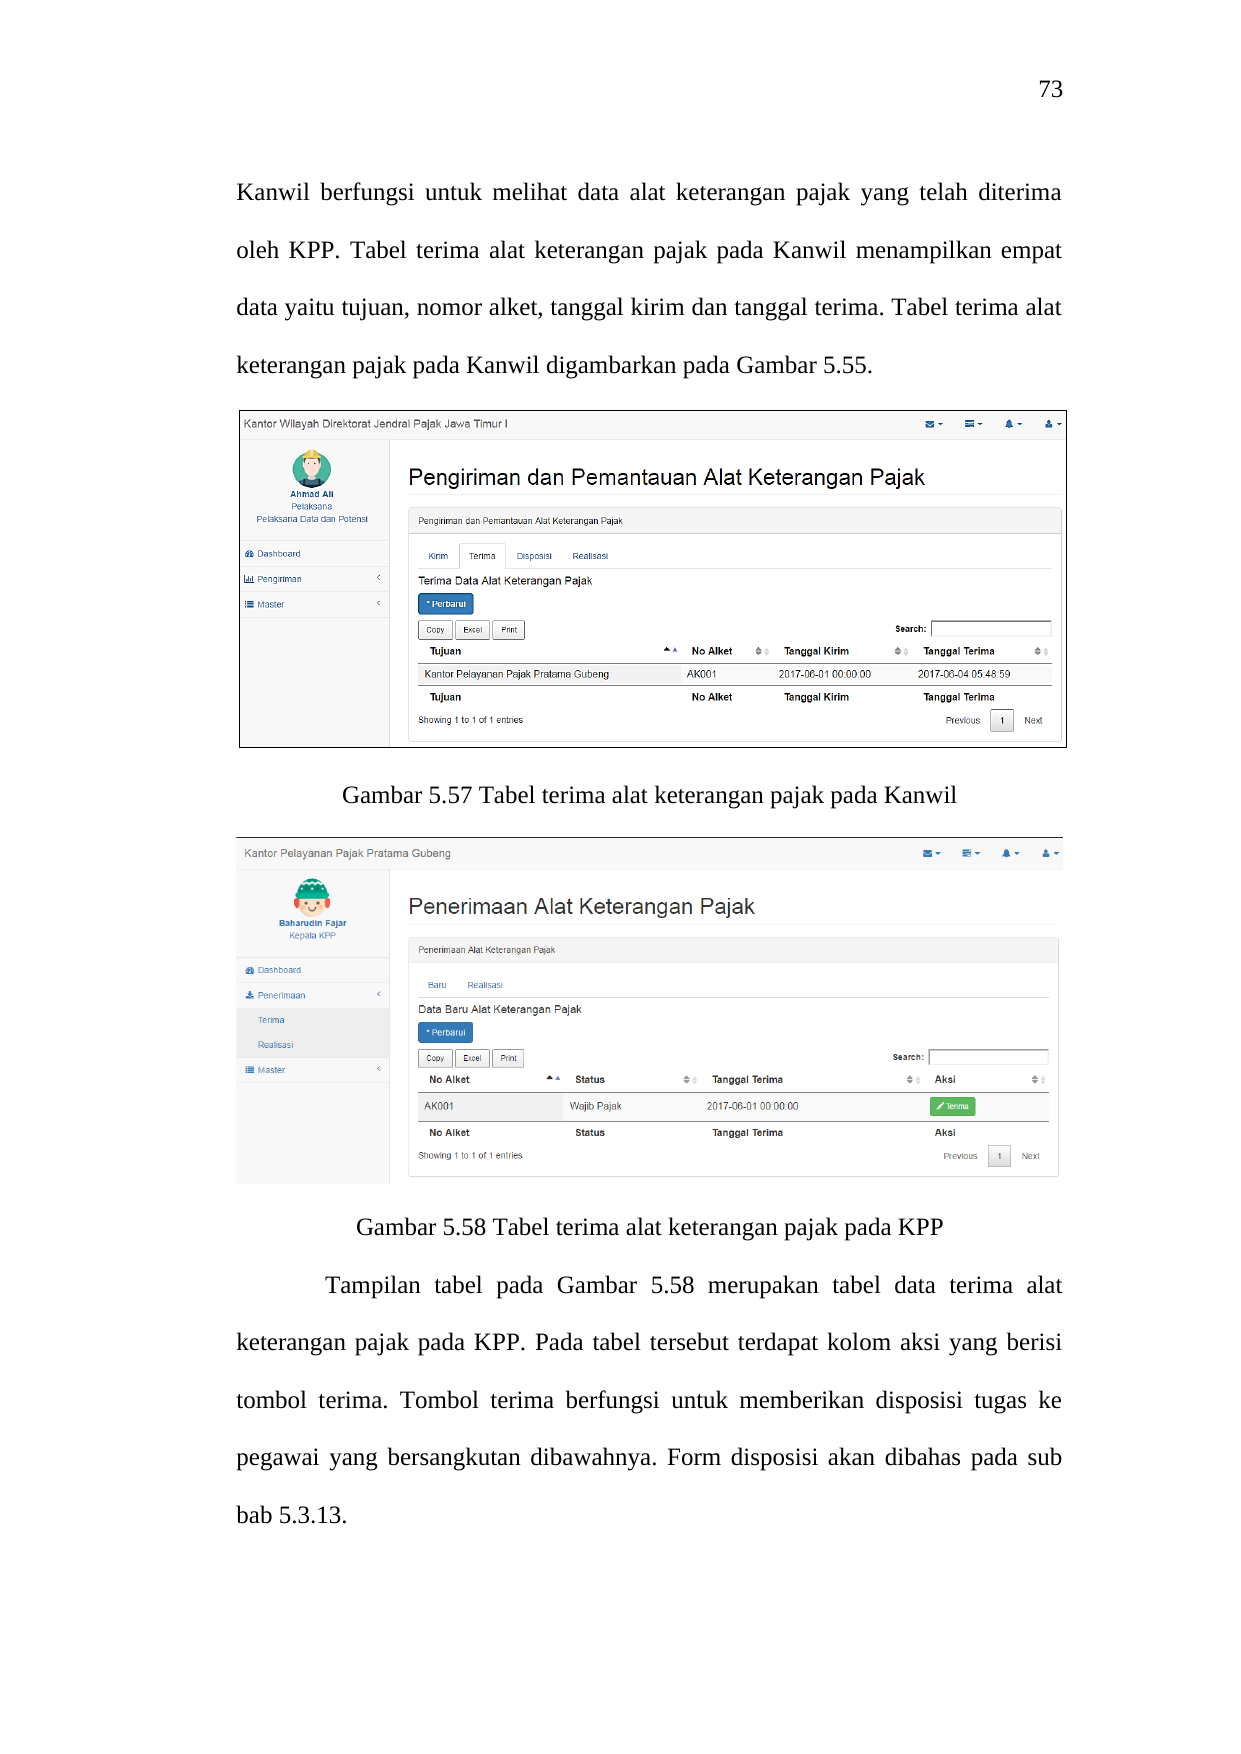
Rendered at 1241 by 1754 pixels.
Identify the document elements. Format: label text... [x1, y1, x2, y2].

text Tampilan tabel pada Gambar 5.58 merupakan tabel data terima alat keterangan pajak pada KPP. Pada tabel tersebut terdapat kolom aksi yang berisi tombol terima. Tombol terima berfungsi untuk memberikan disposisi tugas ke pegawai yang bersangkutan dibawahnya. Form disposisi akan dibahas pada sub bab 5.3.13. [236, 1270, 1063, 1528]
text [236, 177, 1063, 378]
picture [236, 837, 1063, 1184]
picture [240, 411, 1066, 747]
